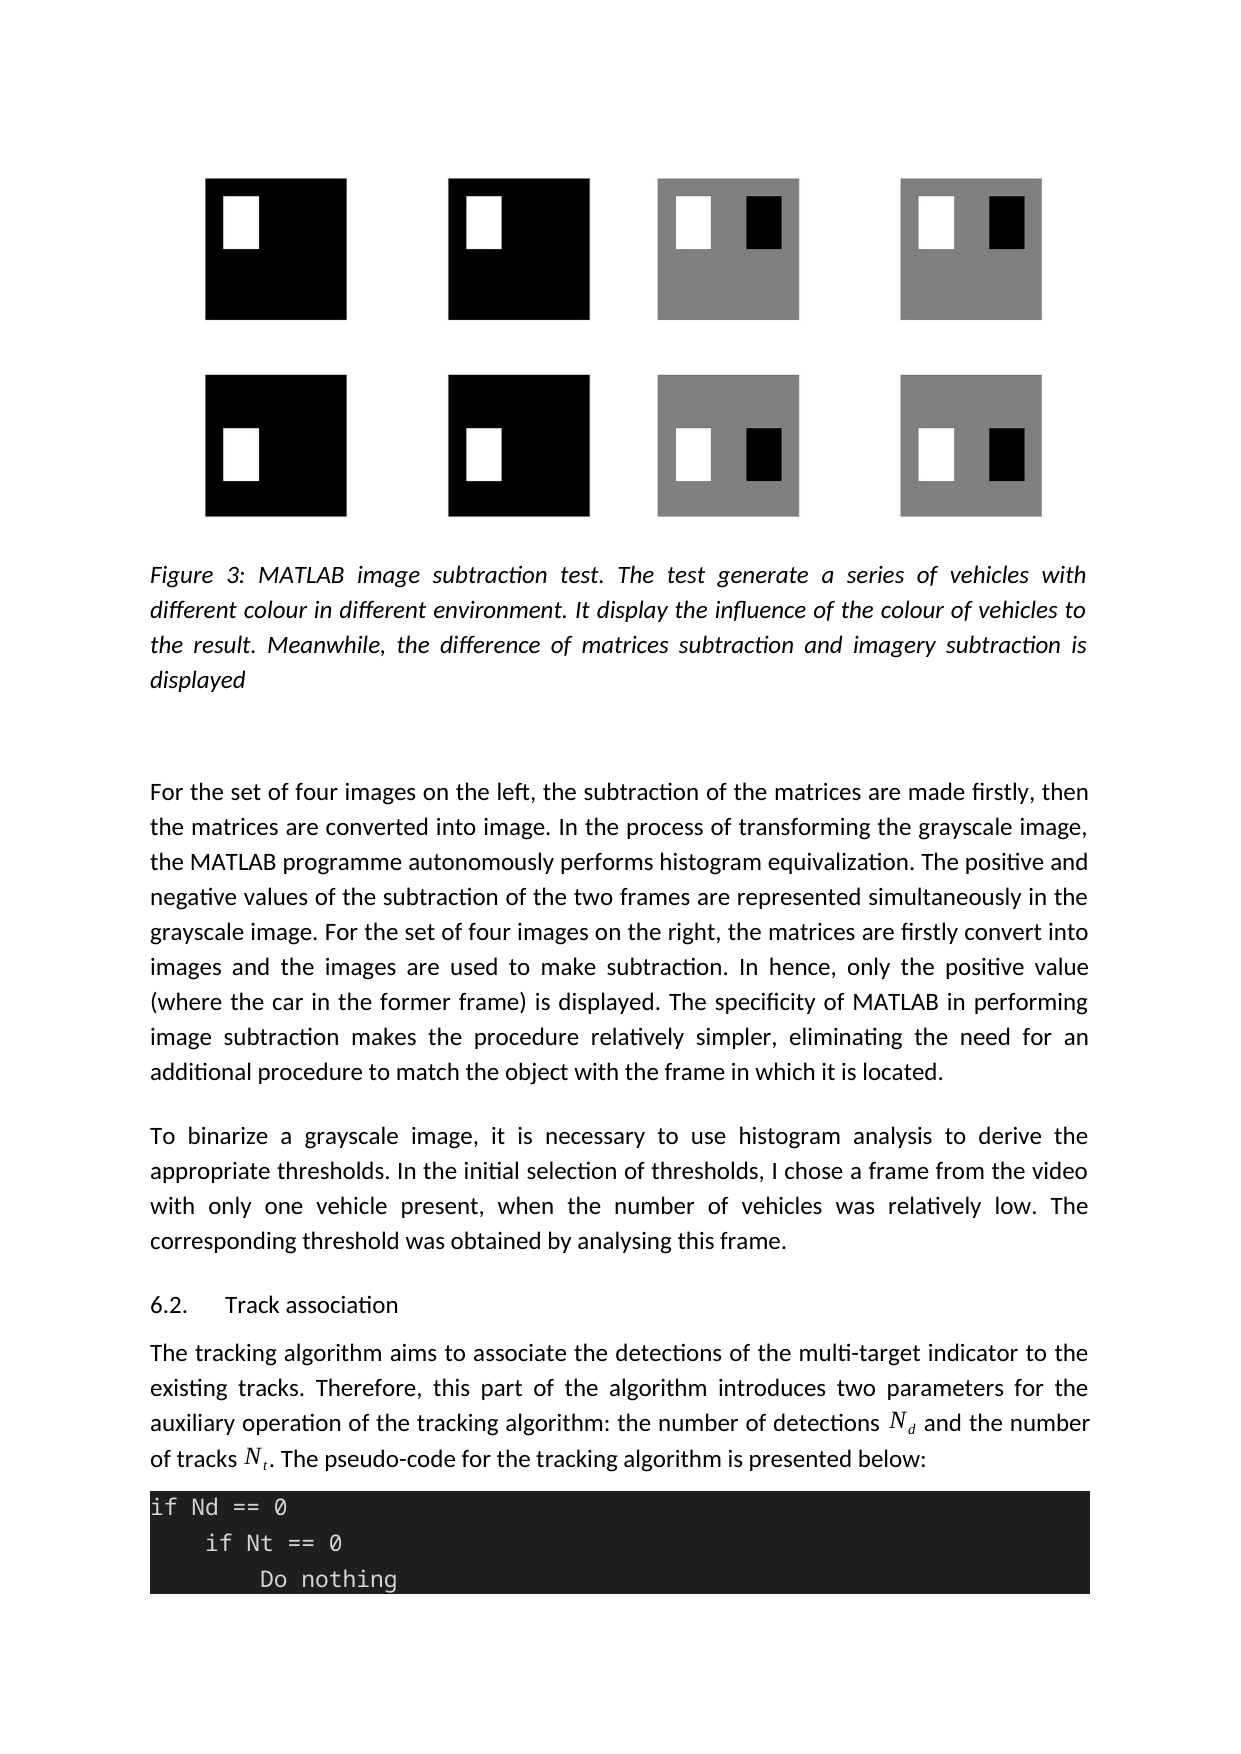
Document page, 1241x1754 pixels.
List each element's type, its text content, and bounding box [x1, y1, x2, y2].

picture [150, 150, 1089, 543]
text if Nd == 0 [150, 1491, 1090, 1522]
list Track association [150, 1289, 1090, 1320]
text Do nothing [150, 1563, 1090, 1594]
text The tracking algorithm aims to associate the detections of the multi-target indicator to the existing tracks. Therefore, this part of the algorithm introduces two parameters for the auxiliary operation of the tracking algorithm: the number of detections and the number of tracks . The pseudo-code for the tracking algorithm is presented below: [150, 1337, 1090, 1474]
text if Nt == 0 [150, 1527, 1090, 1558]
text For the set of four images on the left, the subtraction of the matrices are made firstly, then the matrices are converted into image. In the process of transforming the grayscale image, the MATLAB programme autonomously performs histogram equivalization. The positive and negative values of the subtraction of the two frames are represented simultaneously in the grayscale image. For the set of four images on the right, the matrices are firstly convert into images and the images are used to make subtraction. In hence, only the positive value (where the car in the former frame) is displayed. The specificity of MATLAB in performing image subtraction makes the procedure relatively simpler, eliminating the need for an additional procedure to match the object with the frame in which it is located. [150, 776, 1090, 1087]
text To binarize a grayscale image, it is necessary to use histogram analysis to derive the appropriate thresholds. In the initial selection of thresholds, I chose a frame from the video with only one vehicle present, when the number of vehicles was relatively low. The corresponding threshold was obtained by analysing this frame. [150, 1120, 1090, 1256]
text Figure 3: MATLAB image subtraction test. The test generate a series of vehicles with different colour in different environment. It display the influence of the colour of vehicles to the result. Meanwhile, the difference of matrices subtraction and imagery subtraction is displayed [150, 559, 1090, 695]
